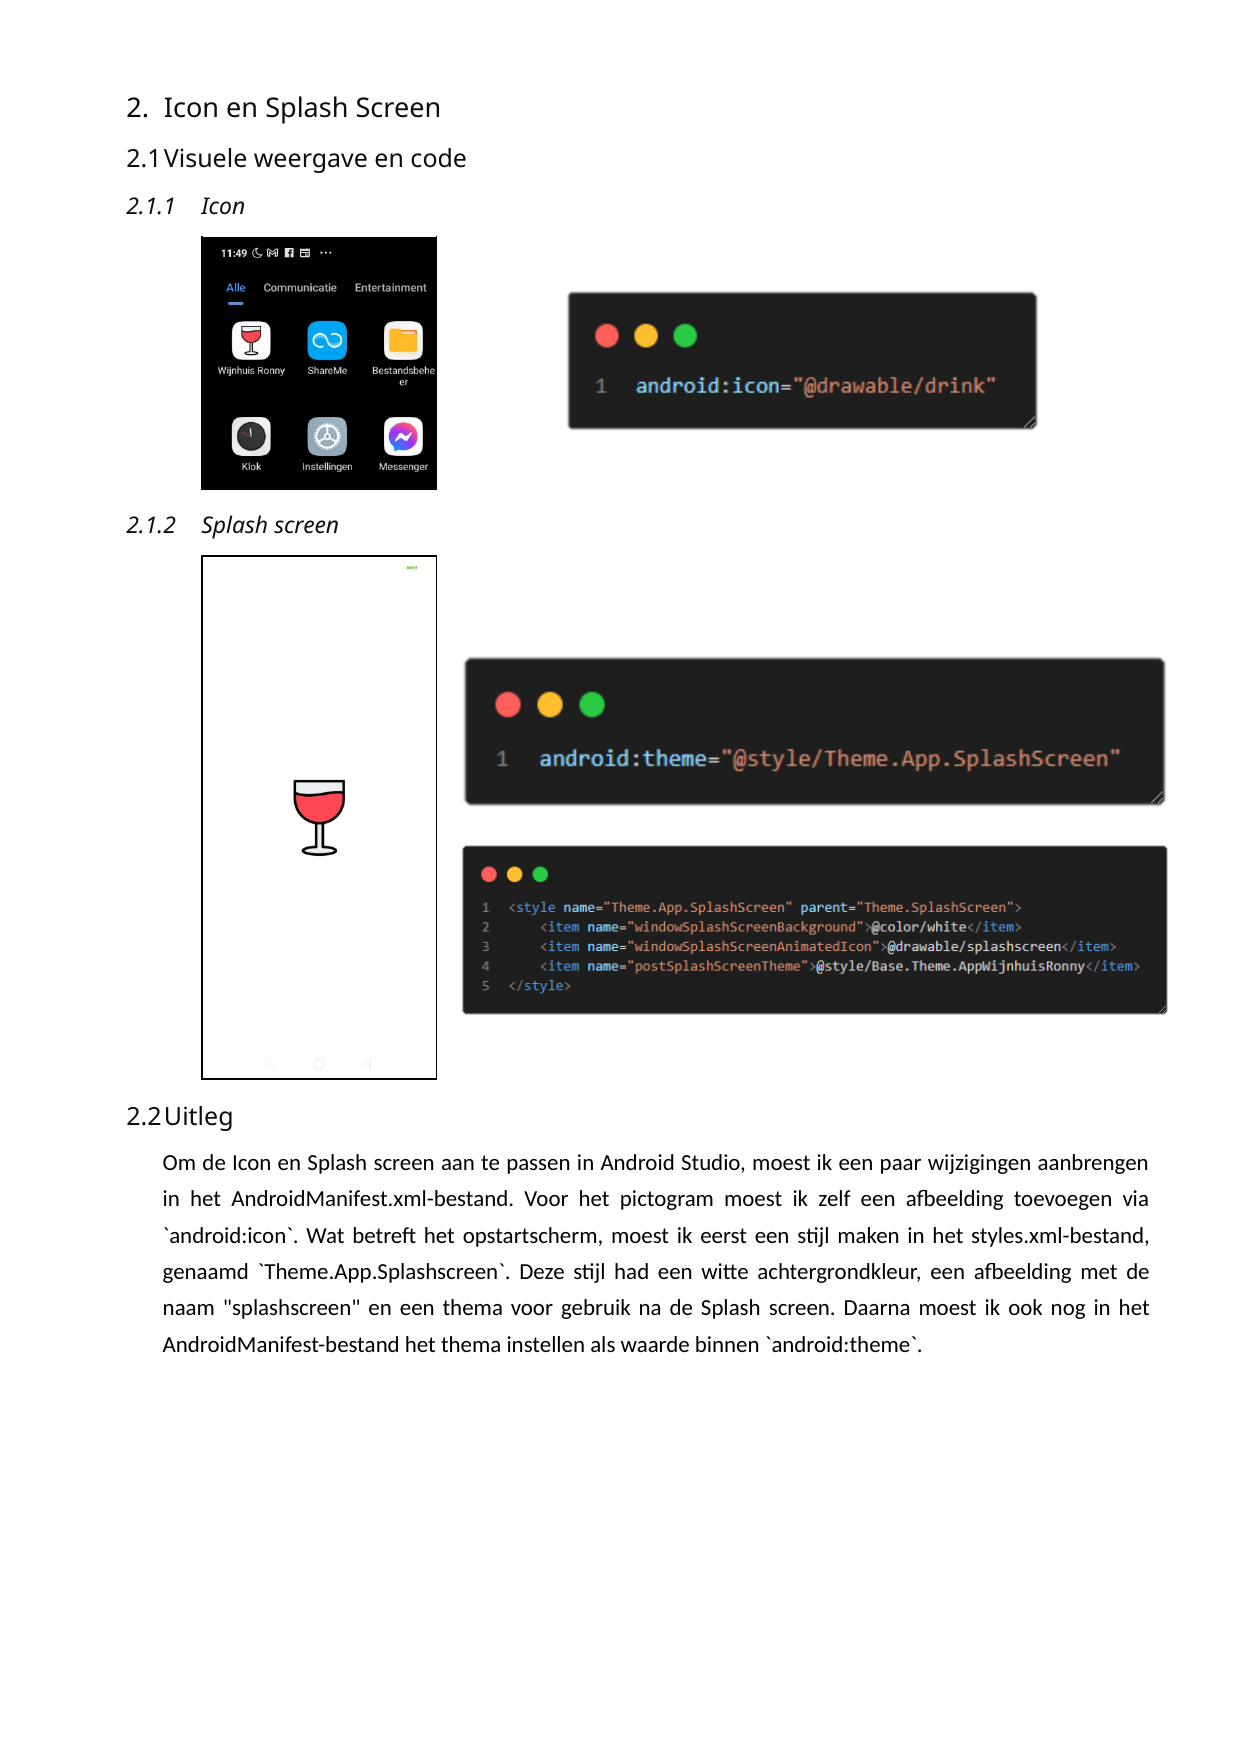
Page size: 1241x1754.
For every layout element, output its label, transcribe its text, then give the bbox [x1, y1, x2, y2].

text Om de Icon en Splash screen aan te passen in Android Studio, moest ik een paar wijzigingen aanbrengen in het AndroidManifest.xml-bestand. Voor het pictogram moest ik zelf een afbeelding toevoegen via `android:icon`. Wat betreft het opstartscherm, moest ik eerst een stijl maken in het styles.xml-bestand, genaamd `Theme.App.Splashscreen`. Deze stijl had een witte achtergrondkleur, een afbeelding met de naam "splashscreen" en een thema voor gebruik na de Splash screen. Daarna moest ik ook nog in het AndroidManifest-bestand het thema instellen als waarde binnen `android:theme`. [162, 1148, 1152, 1358]
picture [460, 843, 1169, 1020]
subtitle Visuele weergave en code [126, 141, 1152, 175]
subtitle Splash screen [126, 509, 1152, 540]
picture [460, 655, 1169, 810]
picture [203, 557, 436, 1078]
subtitle Icon [126, 190, 1152, 221]
subtitle Uitleg [126, 1099, 1152, 1133]
picture [560, 288, 1042, 436]
subtitle Icon en Splash Screen [126, 89, 1152, 126]
picture [203, 238, 436, 488]
